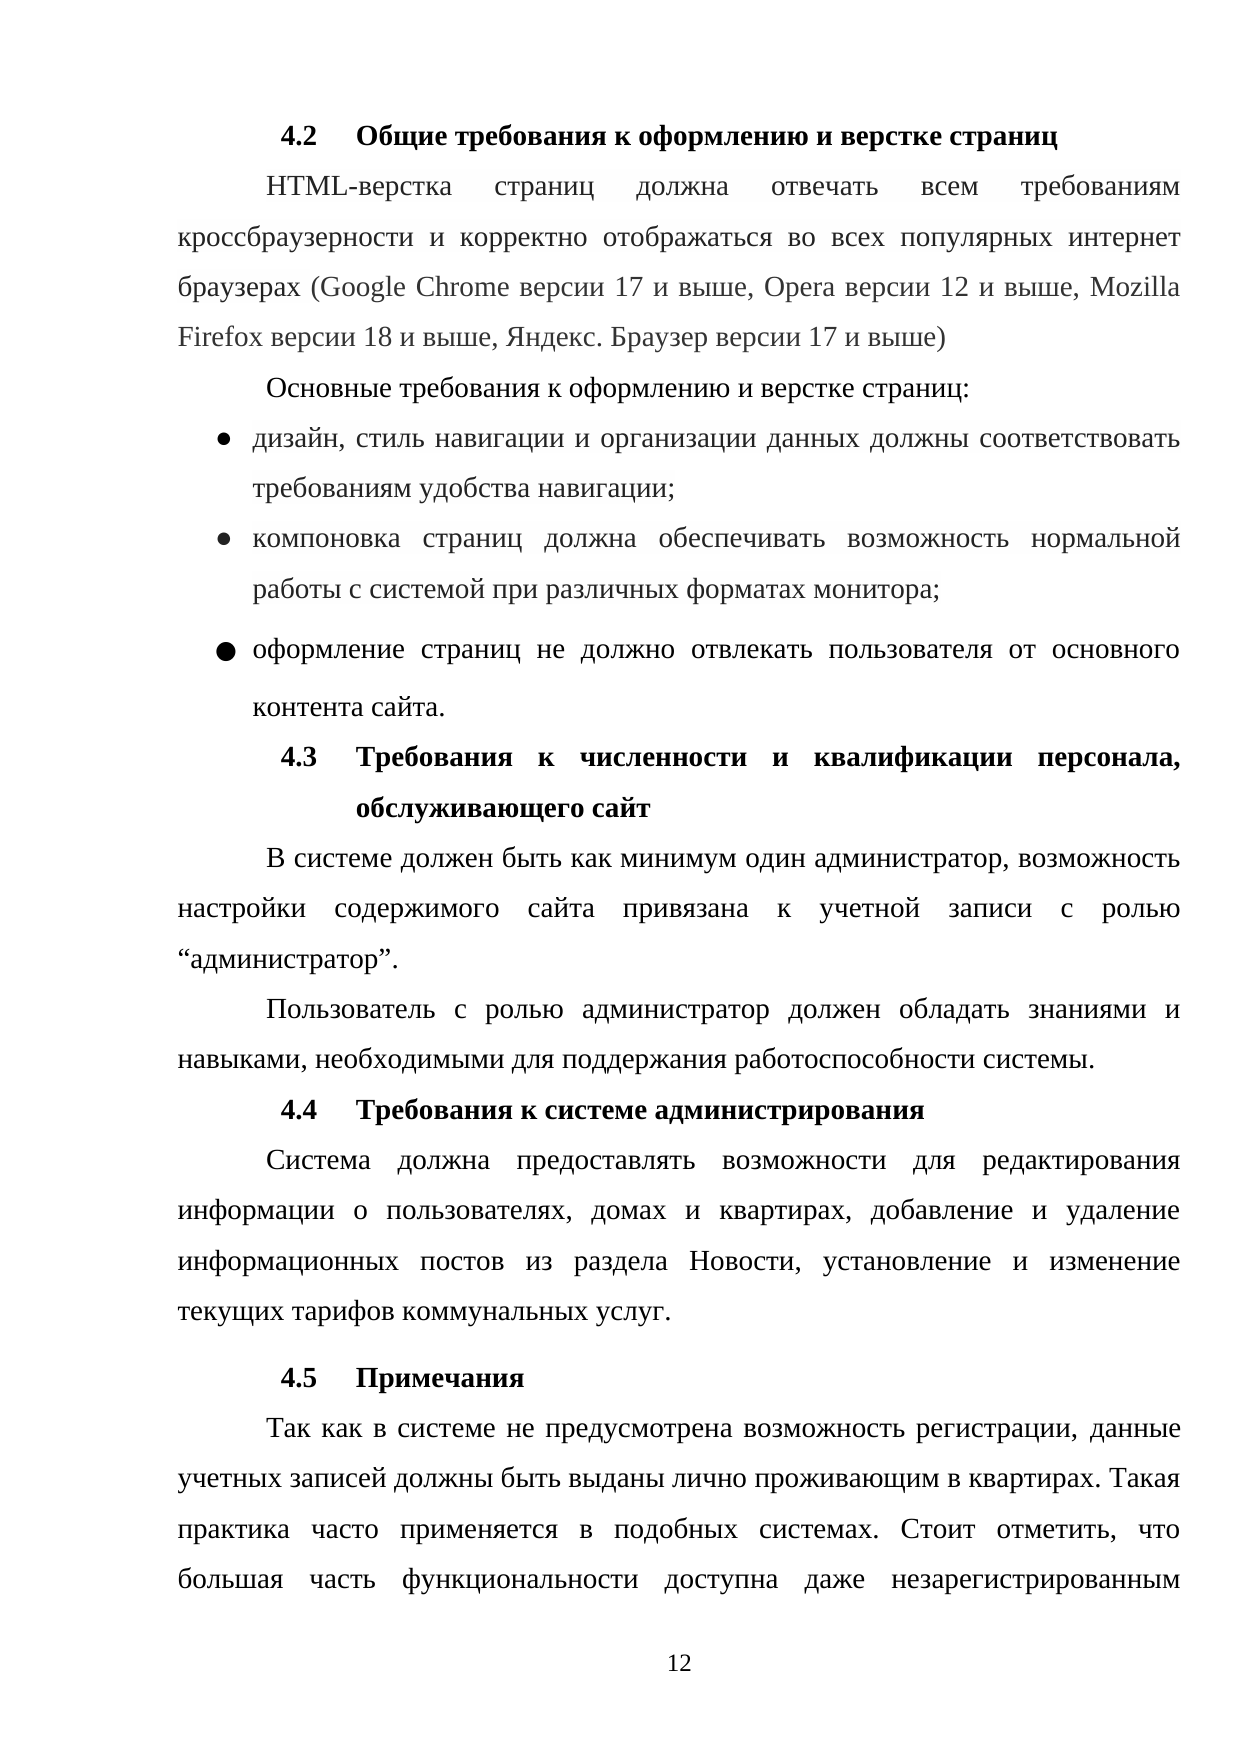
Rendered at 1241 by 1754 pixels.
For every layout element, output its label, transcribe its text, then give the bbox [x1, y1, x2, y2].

subtitle Требования к системе администрирования [281, 1092, 1181, 1125]
text Пользователь с ролью администратор должен обладать знаниями и навыками, необходимыми для поддержания работоспособности системы. [177, 991, 1181, 1075]
text HTML-верстка страниц должна отвечать всем требованиям кроссбраузерности и корректно отображаться во всех популярных интернет браузерах (Google Chrome версии 17 и выше, Opera версии 12 и выше, Mozilla Firefox версии 18 и выше, Яндекс. Браузер версии 17 и выше) [177, 252, 1181, 353]
text Основные требования к оформлению и верстке страниц: [177, 370, 1181, 403]
subtitle Общие требования к оформлению и верстке страниц [281, 118, 1181, 152]
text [177, 1410, 1181, 1595]
list дизайн, стиль навигации и организации данных должны соответствовать требованиям удобства навигации; [215, 420, 1181, 504]
text HTML-верстка страниц должна отвечать всем требованиям кроссбраузерности и корректно отображаться во всех популярных интернет браузерах (Google Chrome версии 17 и выше, Opera версии 12 и выше, Mozilla Firefox версии 18 и выше, Яндекс. Браузер версии 17 и выше) [177, 168, 1181, 219]
subtitle Примечания [281, 1360, 1181, 1393]
list оформление страниц не должно отвлекать пользователя от основного контента сайта. [215, 621, 1181, 723]
text В системе должен быть как минимум один администратор, возможность настройки содержимого сайта привязана к учетной записи с ролью “администратор”. [177, 840, 1181, 974]
text Система должна предоставлять возможности для редактирования информации о пользователях, домах и квартирах, добавление и удаление информационных постов из раздела Новости, установление и изменение текущих тарифов коммунальных услуг. [177, 1142, 1181, 1327]
subtitle Требования к численности и квалификации персонала, обслуживающего сайт [281, 739, 1181, 823]
list компоновка страниц должна обеспечивать возможность нормальной работы с системой при различных форматах монитора; [215, 521, 1181, 604]
